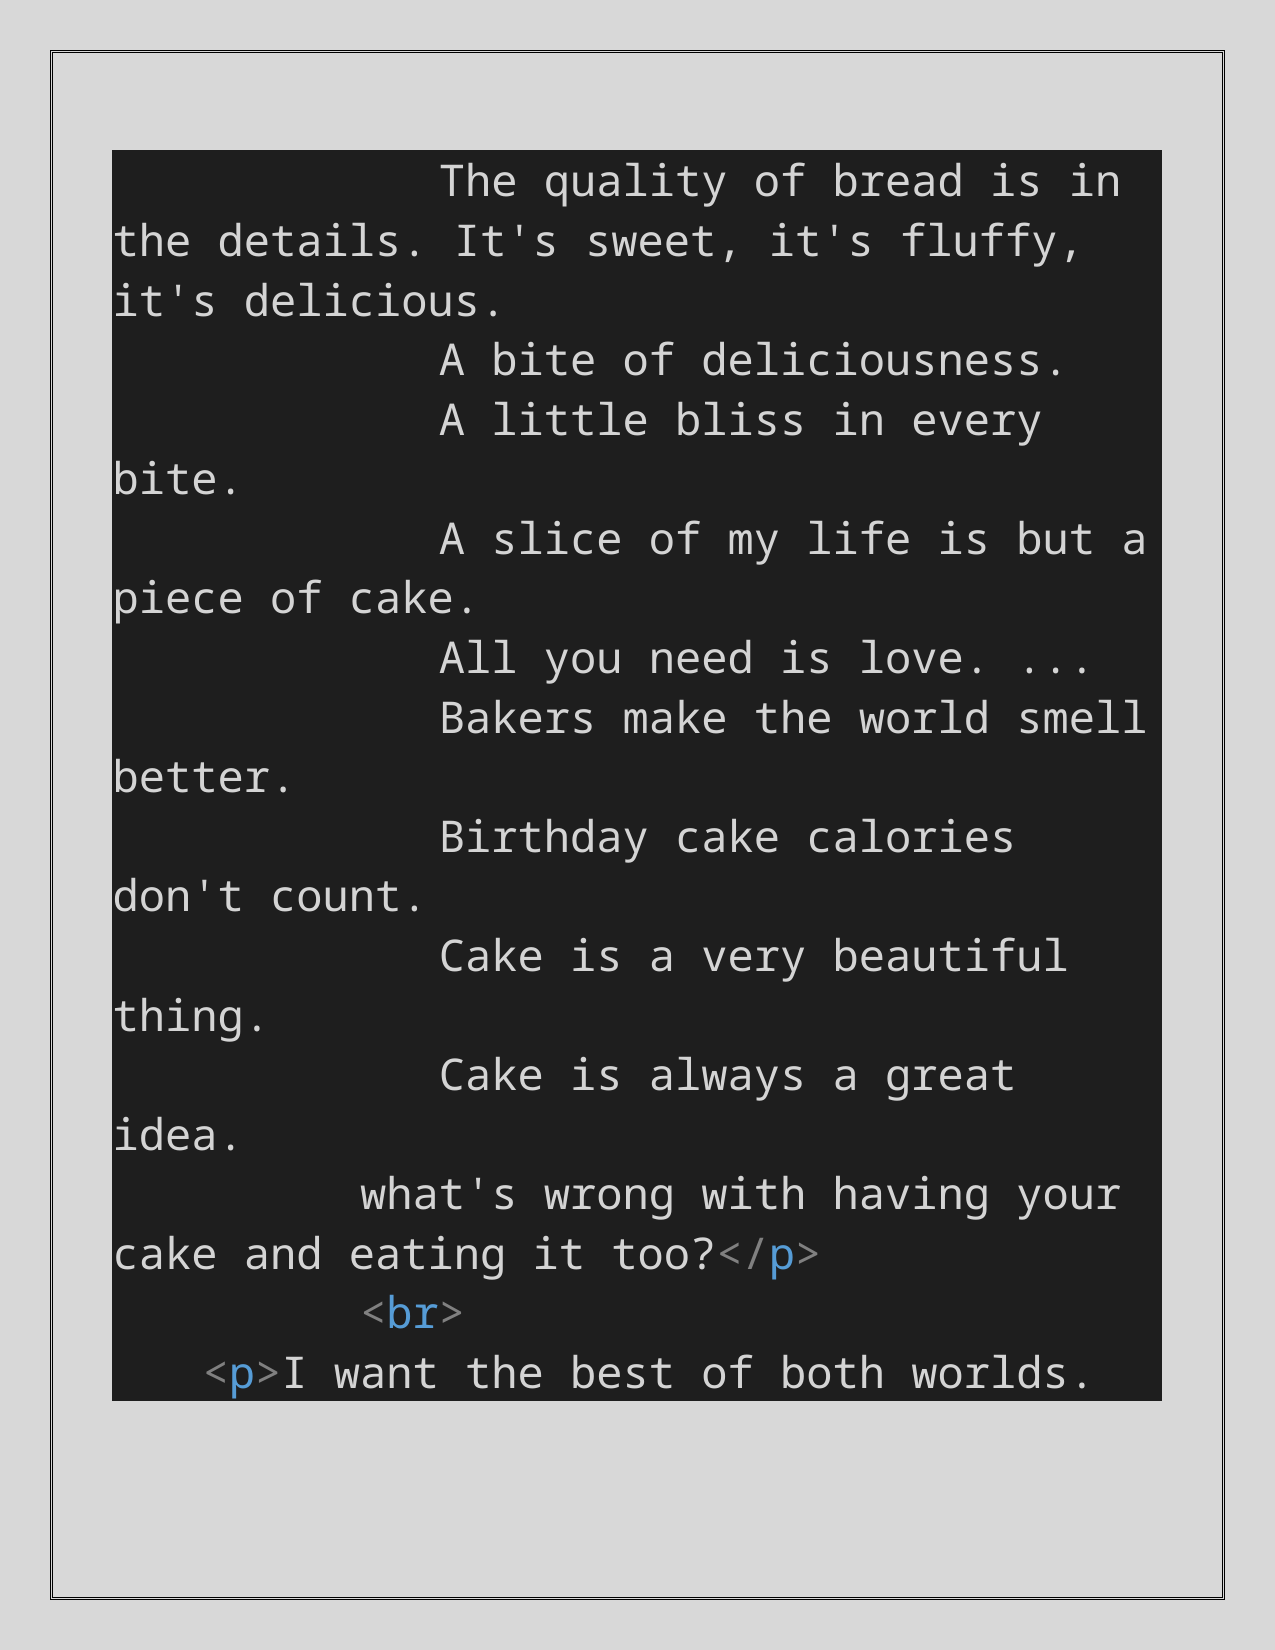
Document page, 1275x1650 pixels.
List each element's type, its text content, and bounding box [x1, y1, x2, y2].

text A slice of my life is but a piece of cake. [112, 507, 1162, 627]
text The quality of bread is in the details. It's sweet, it's fluffy, it's delicious. [112, 150, 1162, 329]
text Birthday cake calories don't count. [112, 805, 1162, 924]
text Cake is always a great idea. [112, 1044, 1162, 1163]
text what's wrong with having your cake and eating it too?</p> [112, 1163, 1162, 1282]
text All you need is love. ... [112, 627, 1162, 686]
text <br> [112, 1282, 1162, 1342]
text A little bliss in every bite. [112, 388, 1162, 507]
text <p>I want the best of both worlds. [112, 1342, 1162, 1401]
text Cake is a very beautiful thing. [112, 924, 1162, 1044]
text Bakers make the world smell better. [112, 686, 1162, 805]
text A bite of deliciousness. [112, 329, 1162, 388]
